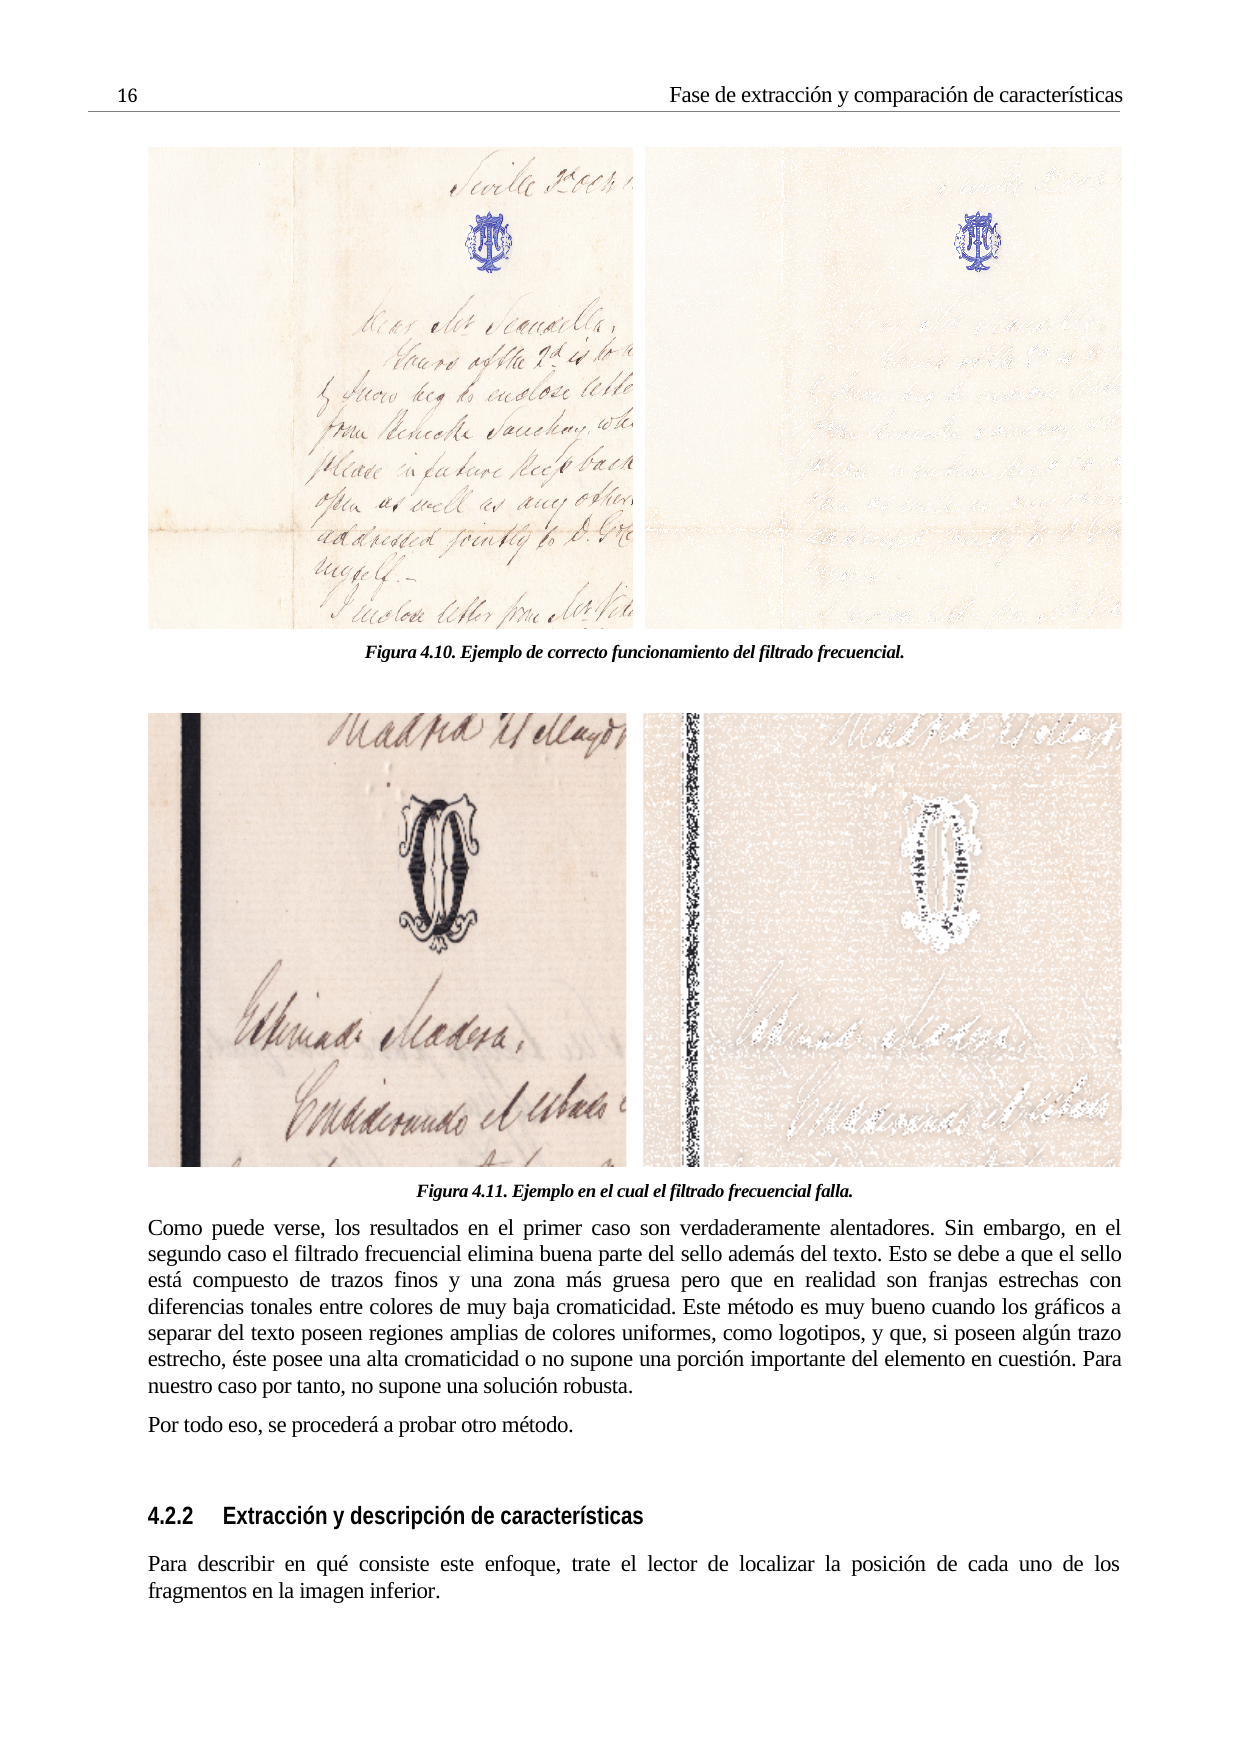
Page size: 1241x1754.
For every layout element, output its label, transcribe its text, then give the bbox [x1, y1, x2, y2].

picture [148, 713, 1122, 1167]
text Figura 4.10. Ejemplo de correcto funcionamiento del filtrado frecuencial. [148, 641, 1122, 662]
picture [148, 147, 1122, 629]
text Para describir en qué consiste este enfoque, trate el lector de localizar la posición de cada uno de los fragmentos en la imagen inferior. [148, 1550, 1122, 1603]
subtitle Extracción y descripción de características [148, 1501, 1122, 1529]
text Como puede verse, los resultados en el primer caso son verdaderamente alentadores. Sin embargo, en el segundo caso el filtrado frecuencial elimina buena parte del sello además del texto. Esto se debe a que el sello está compuesto de trazos finos y una zona más gruesa pero que en realidad son franjas estrechas con diferencias tonales entre colores de muy baja cromaticidad. Este método es muy bueno cuando los gráficos a separar del texto poseen regiones amplias de colores uniformes, como logotipos, y que, si poseen algún trazo estrecho, éste posee una alta cromaticidad o no supone una porción importante del elemento en cuestión. Para nuestro caso por tanto, no supone una solución robusta. [148, 1214, 1122, 1398]
text Figura 4.11. Ejemplo en el cual el filtrado frecuencial falla. [148, 1179, 1122, 1201]
text Por todo eso, se procederá a probar otro método. [148, 1411, 1122, 1437]
